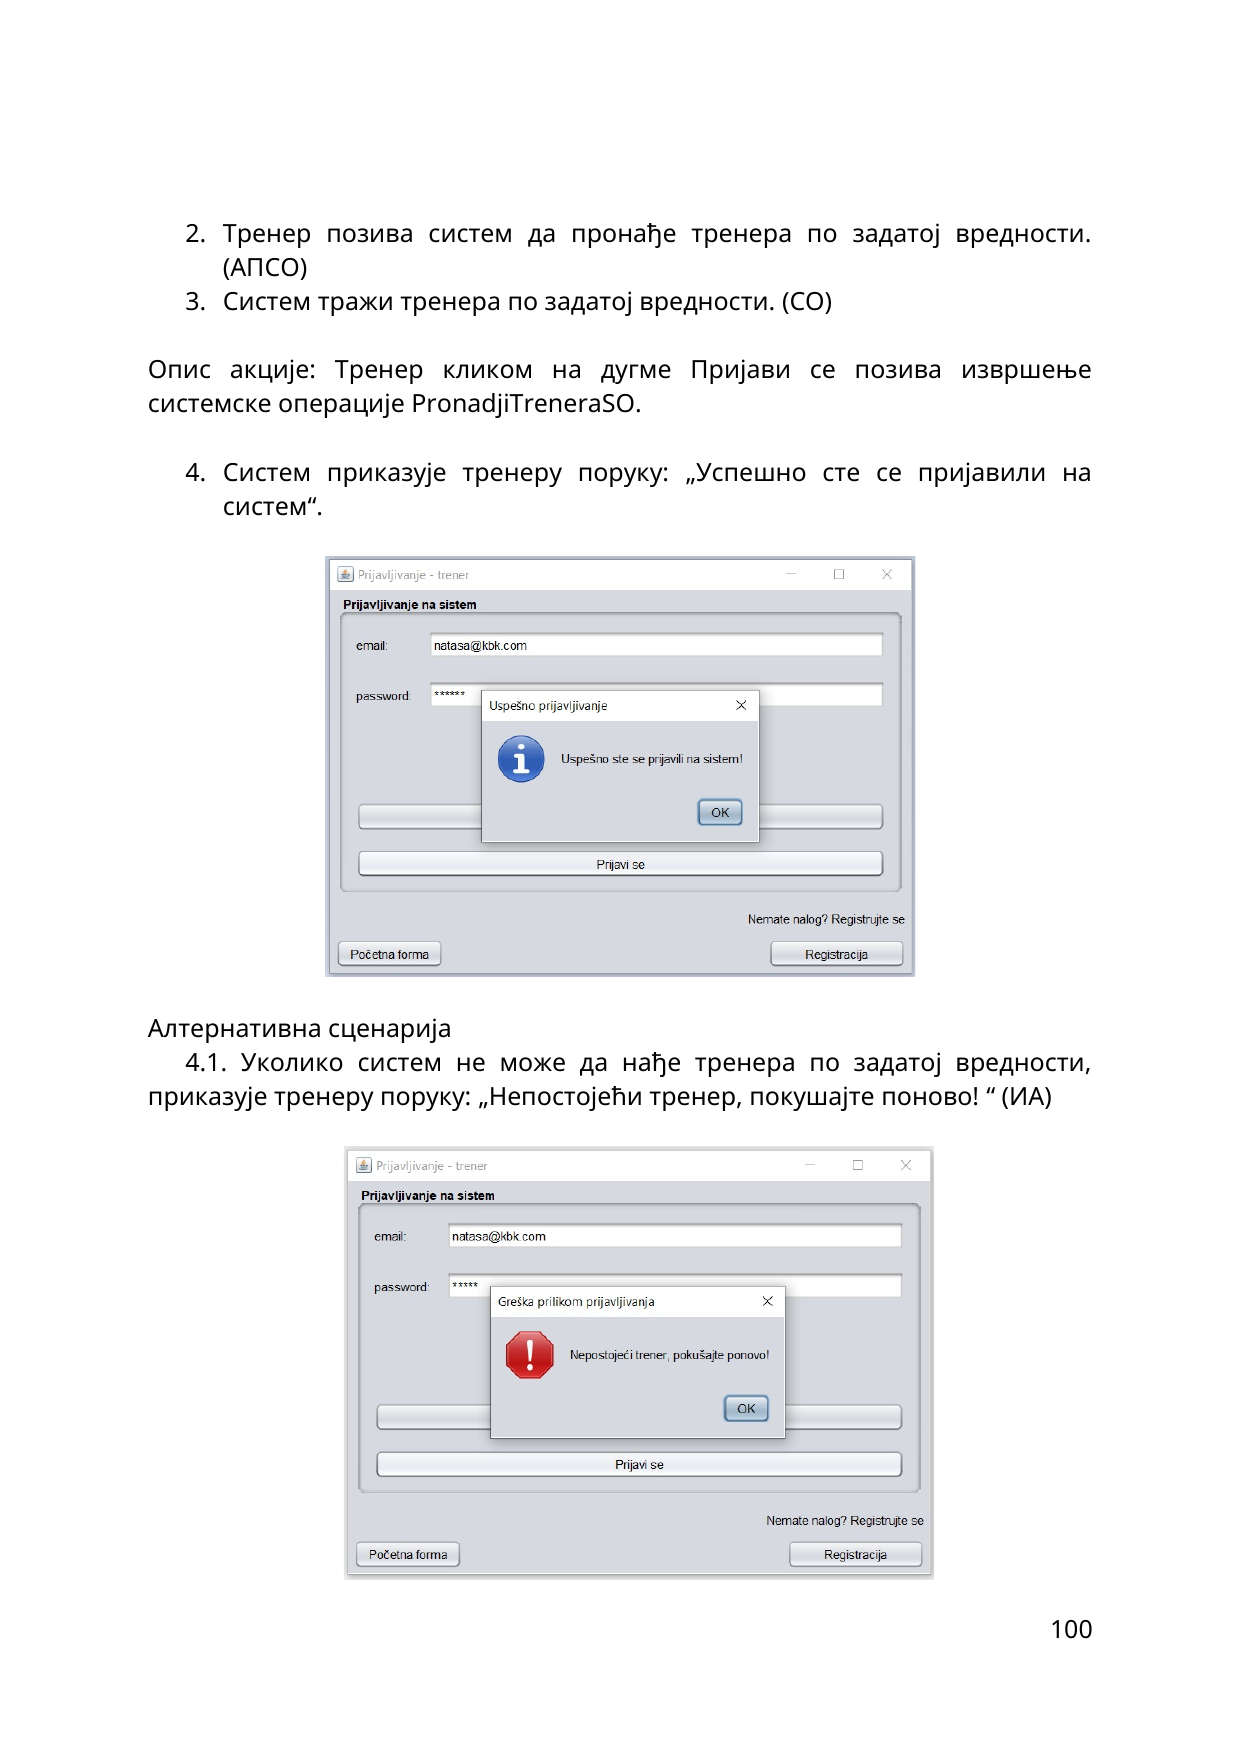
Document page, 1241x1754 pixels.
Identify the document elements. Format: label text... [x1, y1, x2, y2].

list Систем тражи тренера по задатој вредности. (СО) [185, 284, 1093, 318]
list Тренер позива систем да пронађе тренера по задатој вредности. (АПСО) [185, 216, 1093, 284]
text 4.1. Уколико систем не може да нађе тренера по задатој вредности, приказује тренеру поруку: „Непостојећи тренер, покушајте поново! “ (ИА) [148, 1044, 1093, 1113]
list Систем приказује тренеру поруку: „Успешно сте се пријавили на систем“. [185, 454, 1093, 522]
text Опис акције: Тренер кликом на дугме Пријави се позива извршење системске операције PronadjiTreneraSO. [148, 352, 1093, 420]
picture [343, 1146, 935, 1580]
picture [325, 556, 916, 977]
text Алтернативна сценарија [148, 1011, 1093, 1044]
